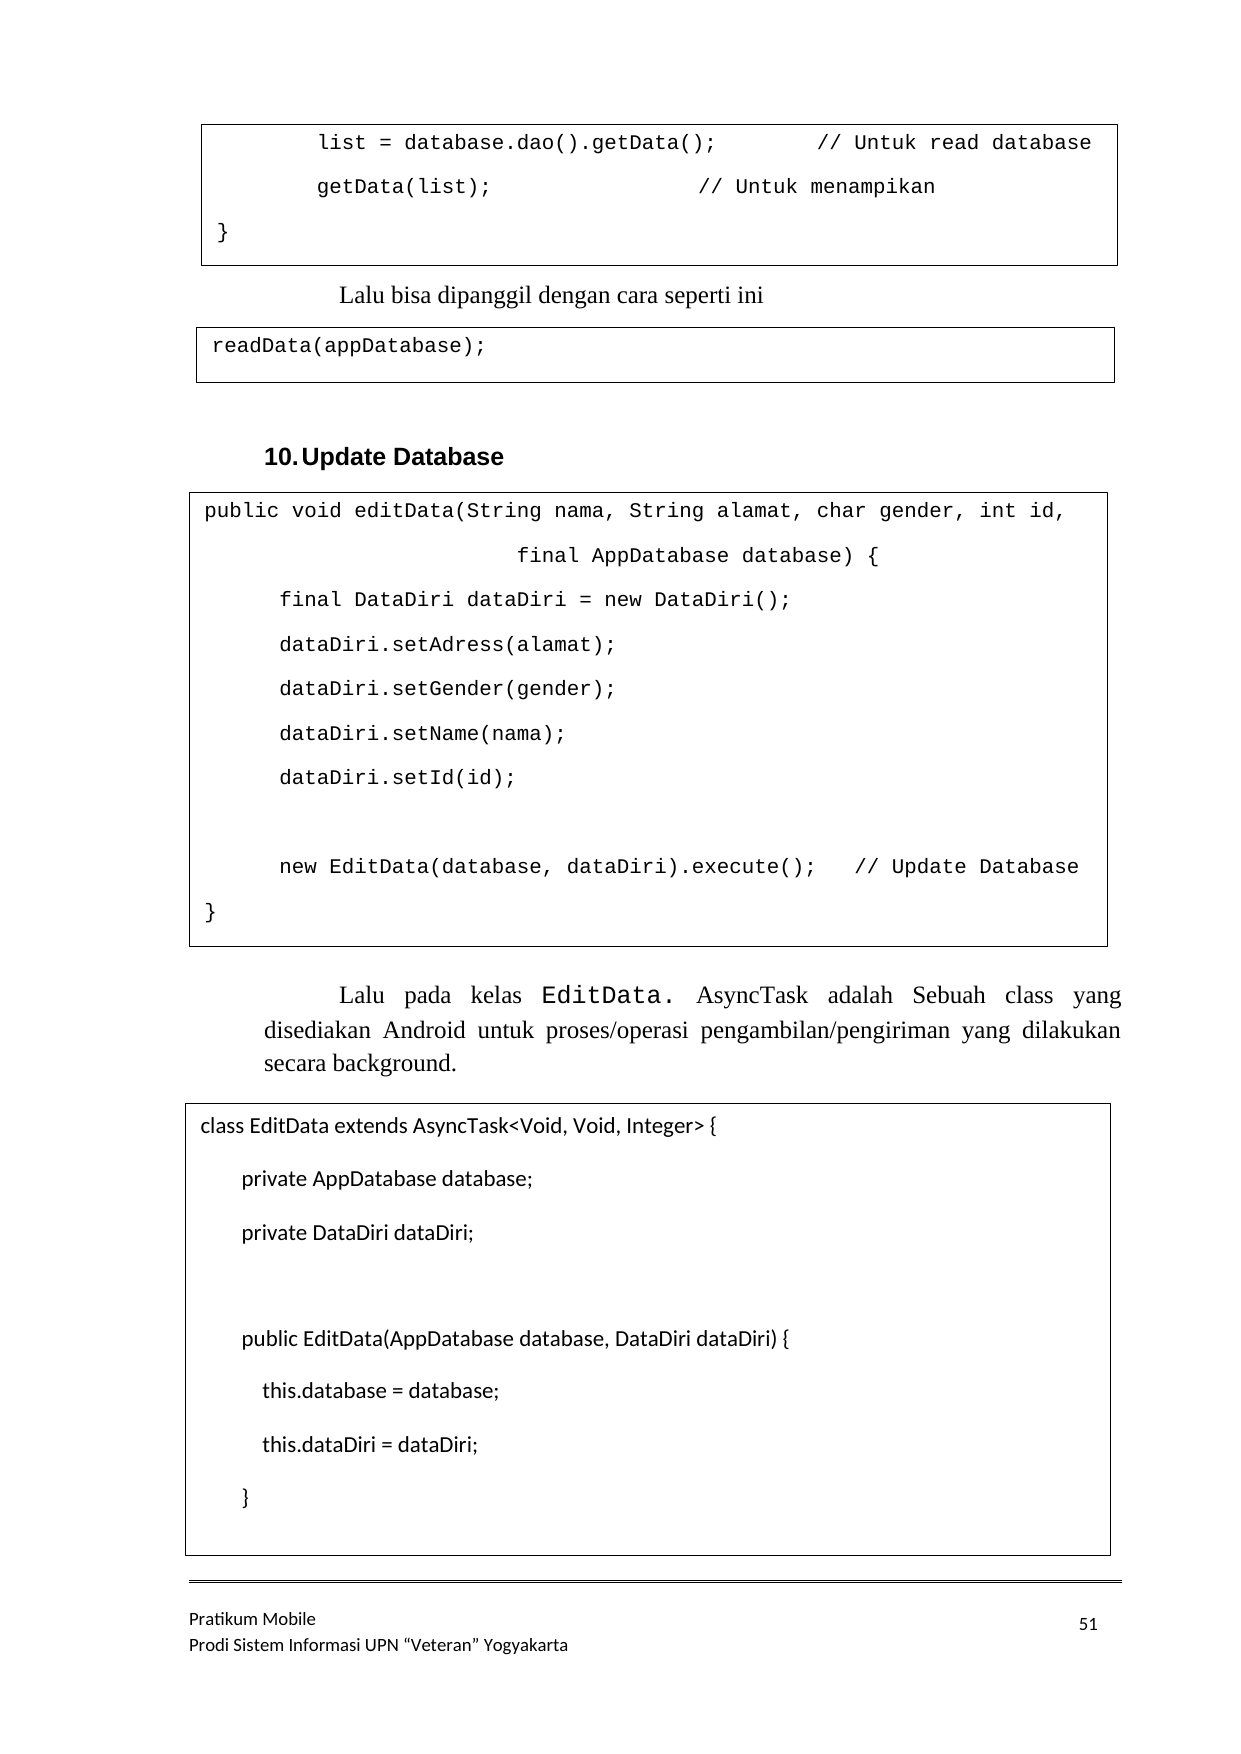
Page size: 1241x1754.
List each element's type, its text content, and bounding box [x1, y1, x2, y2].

text Lalu bisa dipanggil dengan cara seperti ini [264, 280, 1122, 309]
text Lalu pada kelas EditData. AsyncTask adalah Sebuah class yang disediakan Android untuk proses/operasi pengambilan/pengiriman yang dilakukan secara background. [264, 980, 1122, 1077]
list Update Database [264, 442, 1122, 470]
